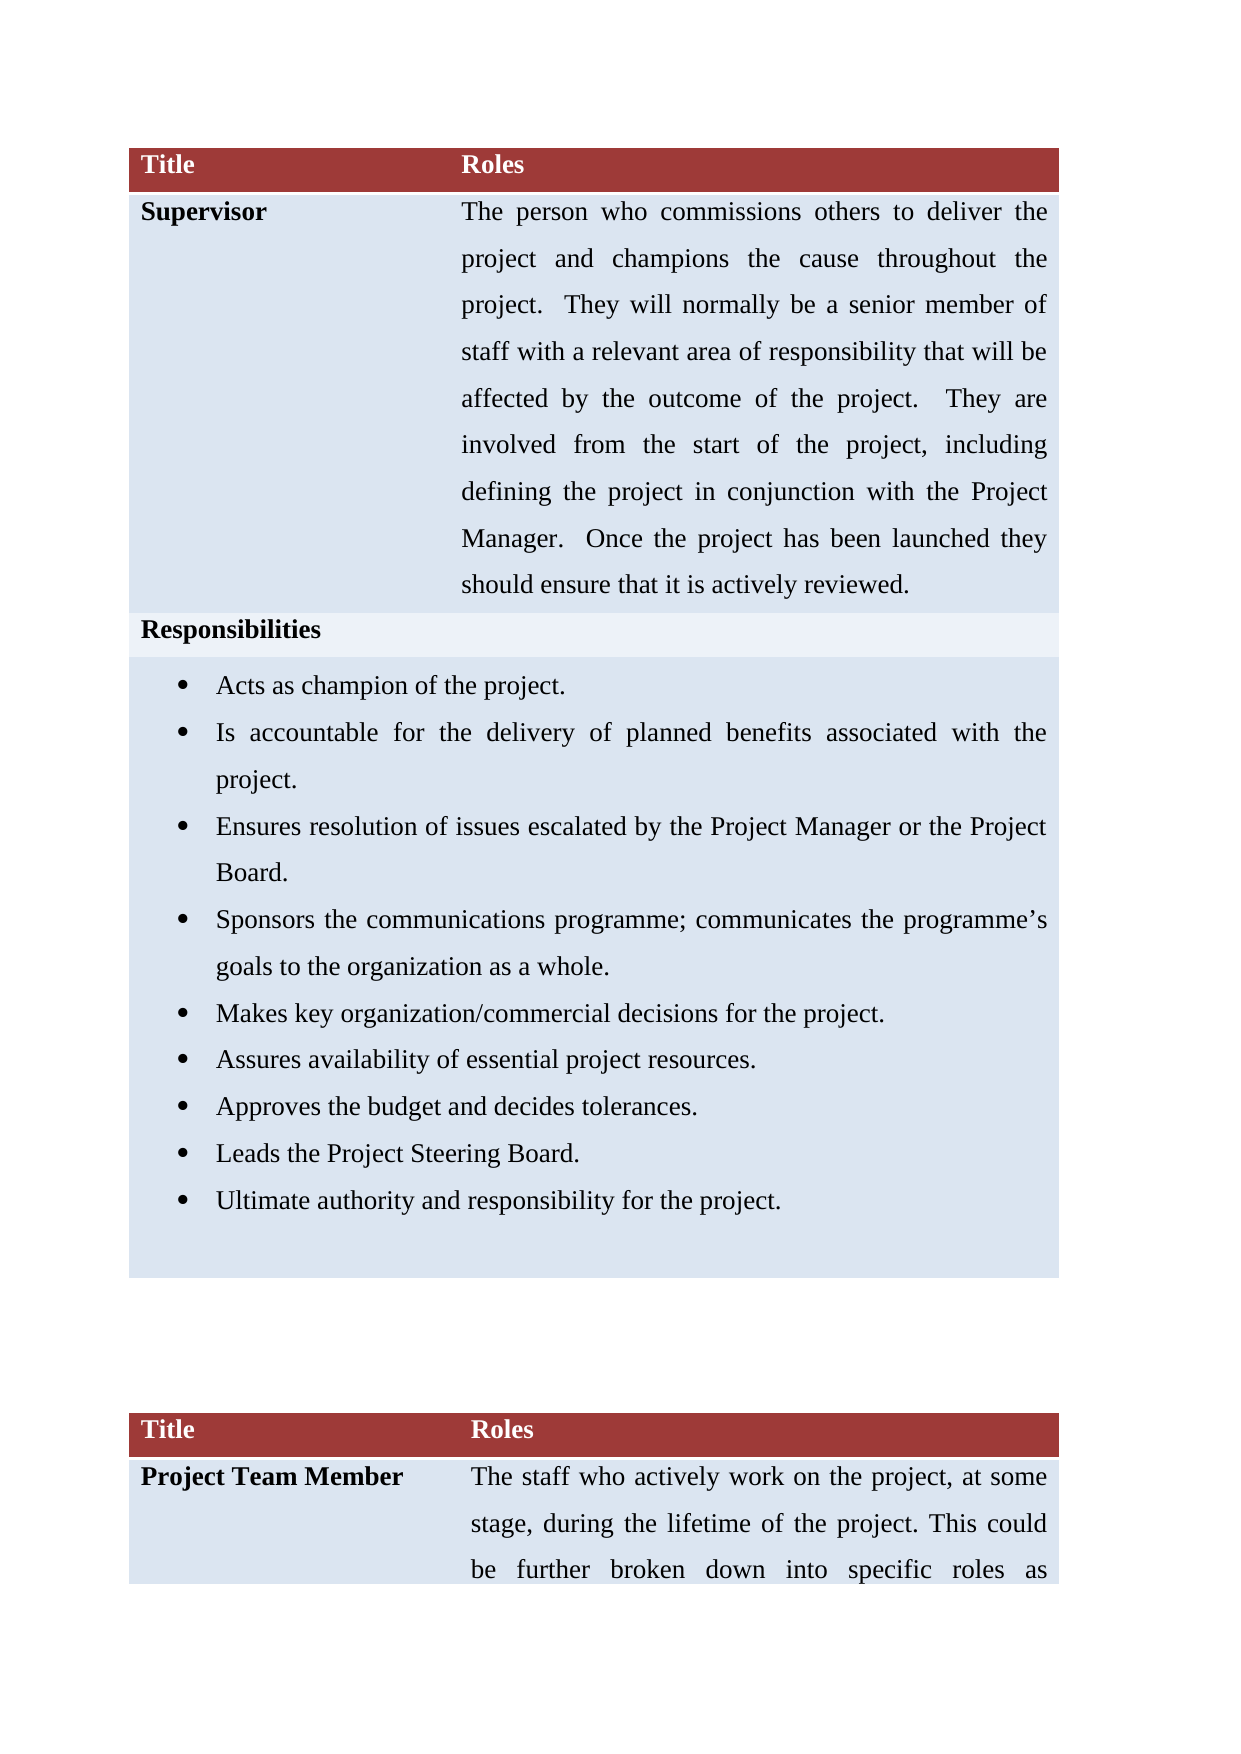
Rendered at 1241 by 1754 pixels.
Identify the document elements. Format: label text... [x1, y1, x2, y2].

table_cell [459, 1460, 1059, 1584]
table_cell Supervisor [129, 195, 450, 613]
table_cell Responsibilities [129, 613, 1059, 657]
table_header Roles [450, 148, 1059, 192]
table_cell Acts as champion of the project. Is accountable for the delivery of planned benefits associated with the project. Ensures resolution of issues escalated by the Project Manager or the Project Board. Sponsors the communications programme; communicates the programme’s goals to the organization as a whole. Makes key organization/commercial decisions for the project. Assures availability of essential project resources. Approves the budget and decides tolerances. Leads the Project Steering Board. Ultimate authority and responsibility for the project. [129, 657, 1059, 1278]
table_header Title [129, 148, 450, 192]
table_header Title [129, 1413, 459, 1457]
table_cell The person who commissions others to deliver the project and champions the cause throughout the project. They will normally be a senior member of staff with a relevant area of responsibility that will be affected by the outcome of the project. They are involved from the start of the project, including defining the project in conjunction with the Project Manager. Once the project has been launched they should ensure that it is actively reviewed. [450, 195, 1059, 613]
table_header Roles [459, 1413, 1059, 1457]
table_cell Project Team Member [129, 1460, 459, 1584]
